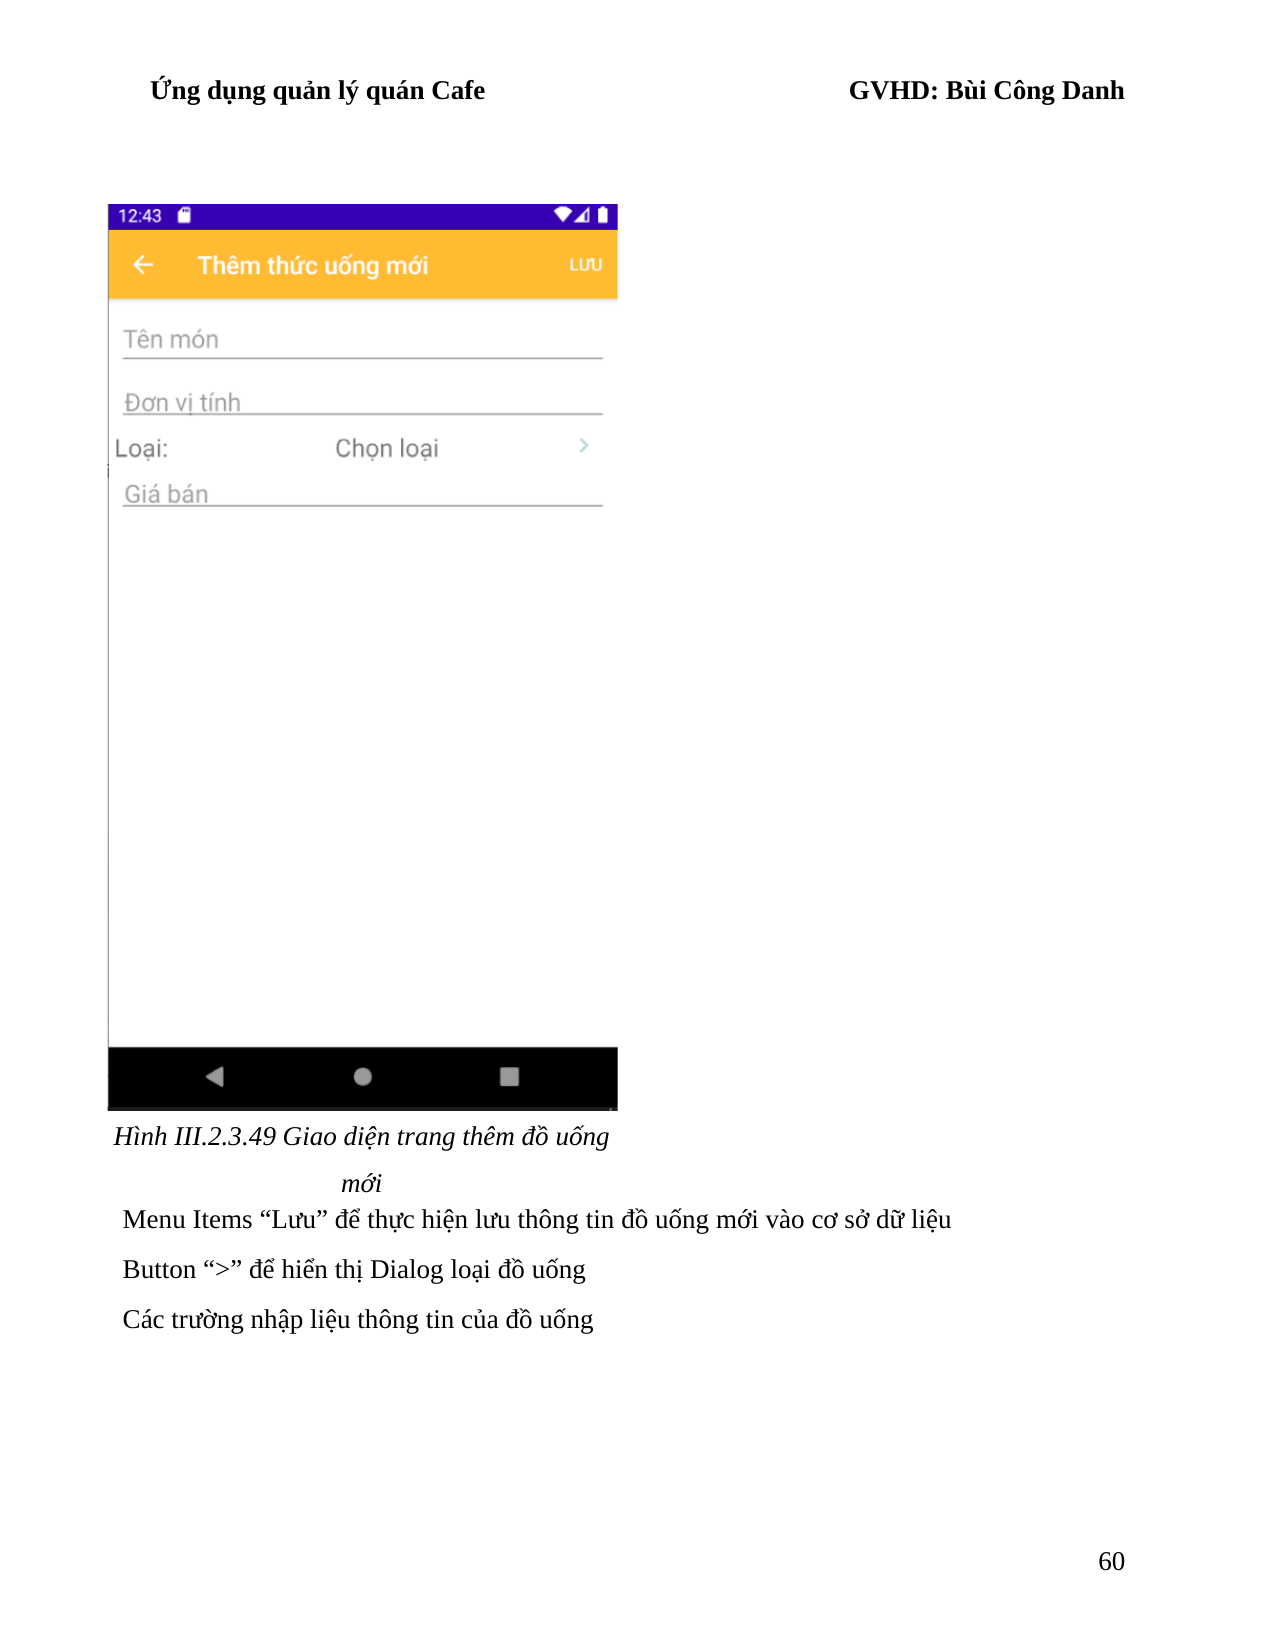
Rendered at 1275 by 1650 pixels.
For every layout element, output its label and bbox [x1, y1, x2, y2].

picture [107, 204, 618, 1111]
